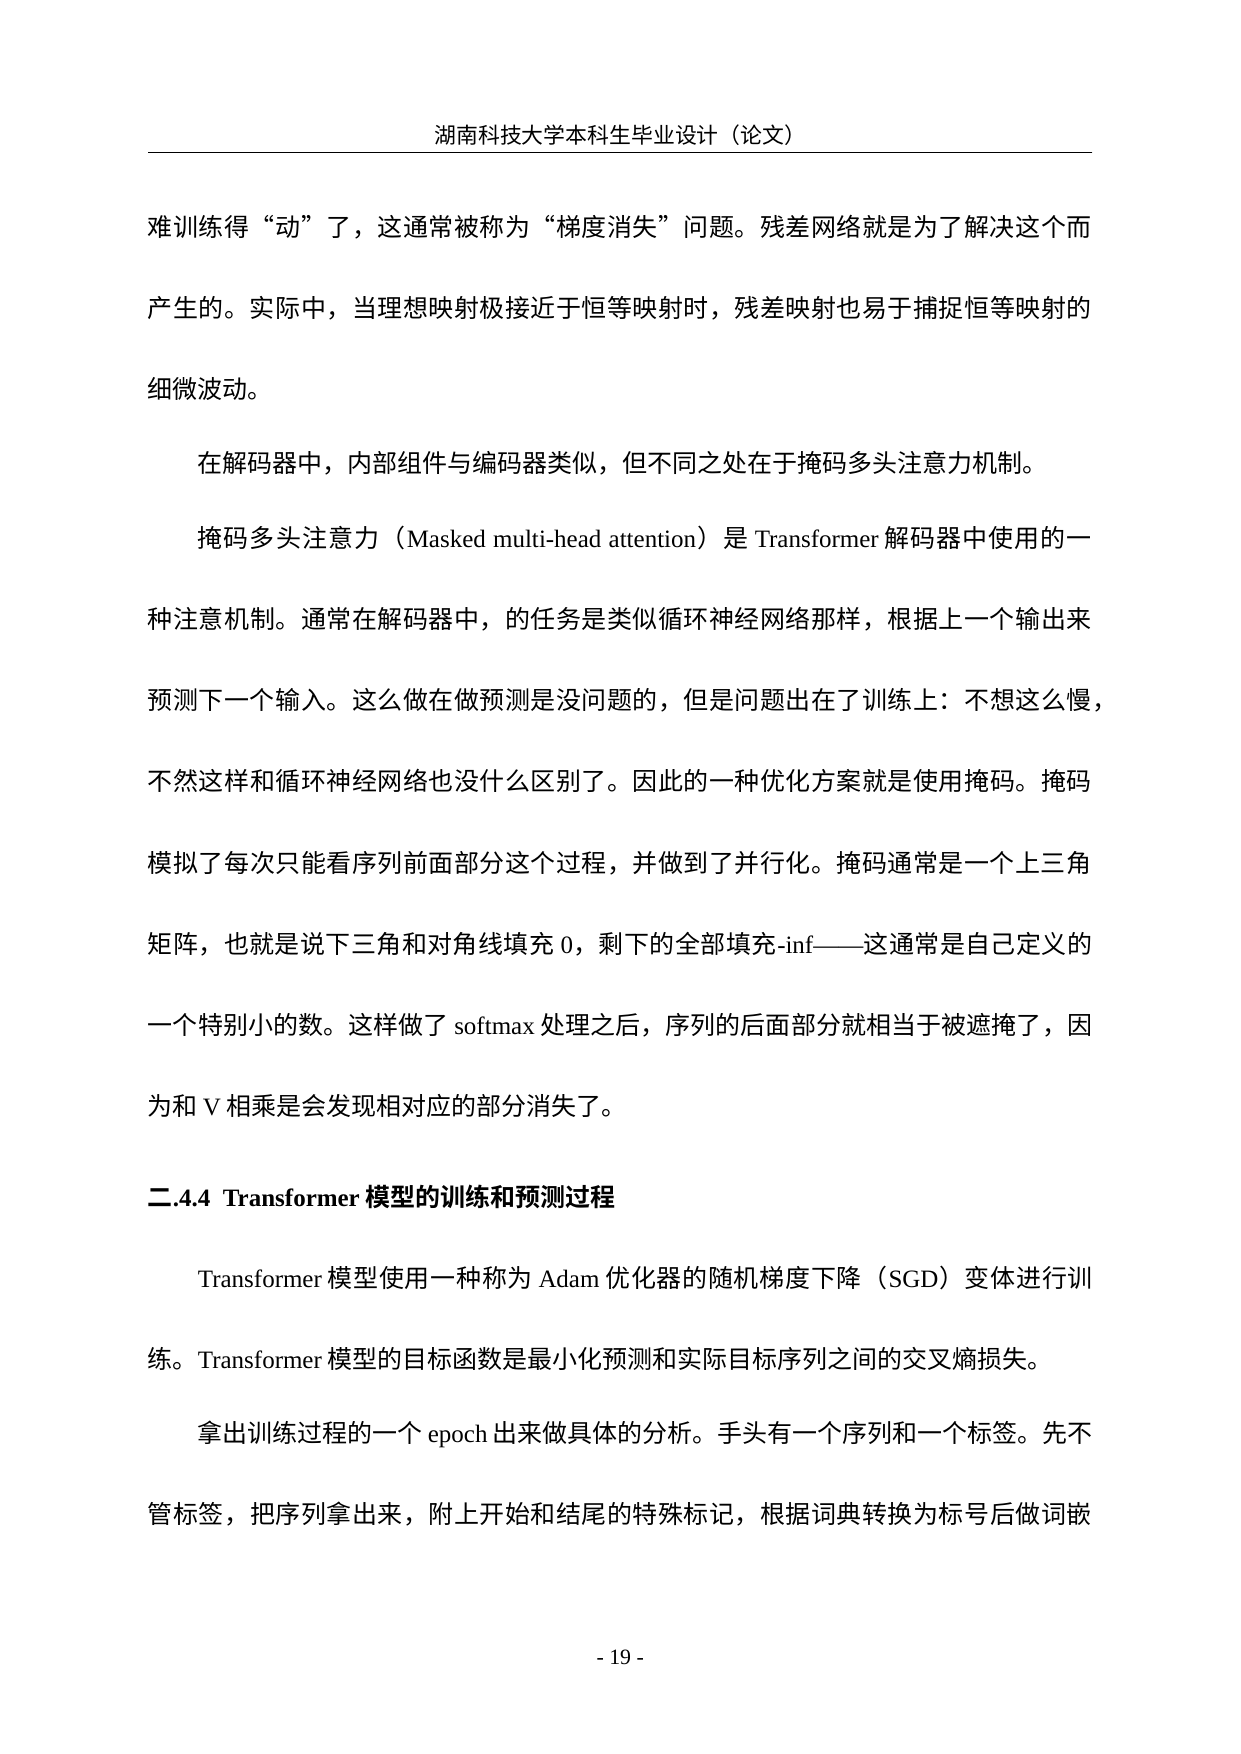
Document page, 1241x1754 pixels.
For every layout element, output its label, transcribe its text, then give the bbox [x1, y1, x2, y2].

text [148, 1399, 1092, 1546]
text Transformer模型使用一种称为Adam优化器的随机梯度下降（SGD）变体进行训练。Transformer模型的目标函数是最小化预测和实际目标序列之间的交叉熵损失。 [148, 1244, 1092, 1390]
text 掩码多头注意力（Masked multi-head attention）是Transformer解码器中使用的一种注意机制。通常在解码器中，的任务是类似循环神经网络那样，根据上一个输出来预测下一个输入。这么做在做预测是没问题的，但是问题出在了训练上：不想这么慢，不然这样和循环神经网络也没什么区别了。因此的一种优化方案就是使用掩码。掩码模拟了每次只能看序列前面部分这个过程，并做到了并行化。掩码通常是一个上三角矩阵，也就是说下三角和对角线填充0，剩下的全部填充-inf——这通常是自己定义的一个特别小的数。这样做了softmax处理之后，序列的后面部分就相当于被遮掩了，因为和V相乘是会发现相对应的部分消失了。 [148, 504, 1092, 1137]
text 在解码器中，内部组件与编码器类似，但不同之处在于掩码多头注意力机制。 [148, 429, 1092, 494]
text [148, 193, 1092, 421]
subtitle Transformer模型的训练和预测过程 [148, 1163, 1092, 1228]
